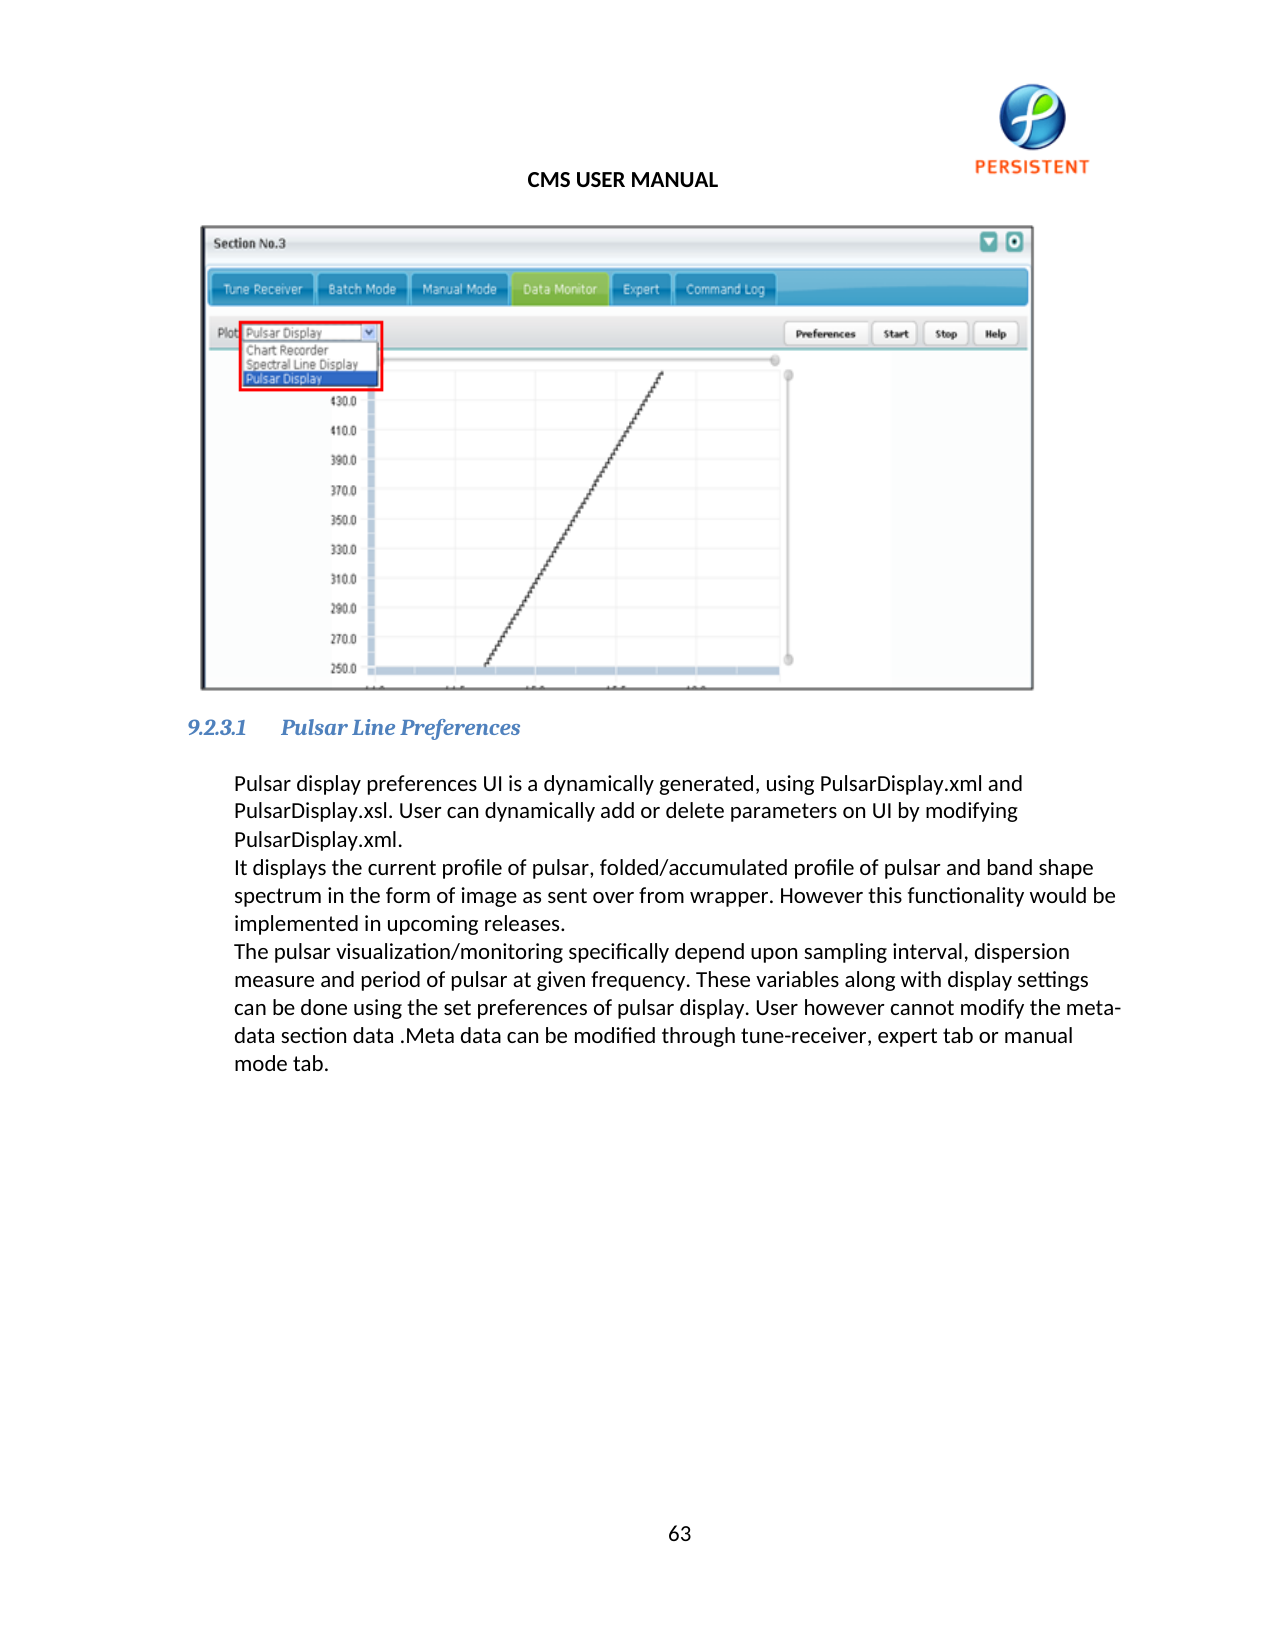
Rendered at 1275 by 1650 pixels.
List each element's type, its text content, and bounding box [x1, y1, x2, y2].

picture [964, 75, 1100, 188]
text It displays the current profile of pulsar, folded/accumulated profile of pulsar and band shape spectrum in the form of image as sent over from wrapper. However this functionality would be implemented in upcoming releases. [234, 853, 1125, 937]
subtitle Pulsar Line Preferences [187, 714, 1125, 741]
picture [199, 225, 1037, 694]
text The pulsar visualization/monitoring specifically depend upon sampling interval, dispersion measure and period of pulsar at given frequency. These variables along with display settings can be done using the set preferences of pulsar display. User however cannot modify the meta- data section data .Meta data can be modified through tune-receiver, expert tab or manual mode tab. [234, 937, 1125, 1077]
text Pulsar display preferences UI is a dynamically generated, using PulsarDisplay.xml and PulsarDisplay.xsl. User can dynamically add or delete parameters on UI by modifying PulsarDisplay.xml. [234, 769, 1125, 853]
